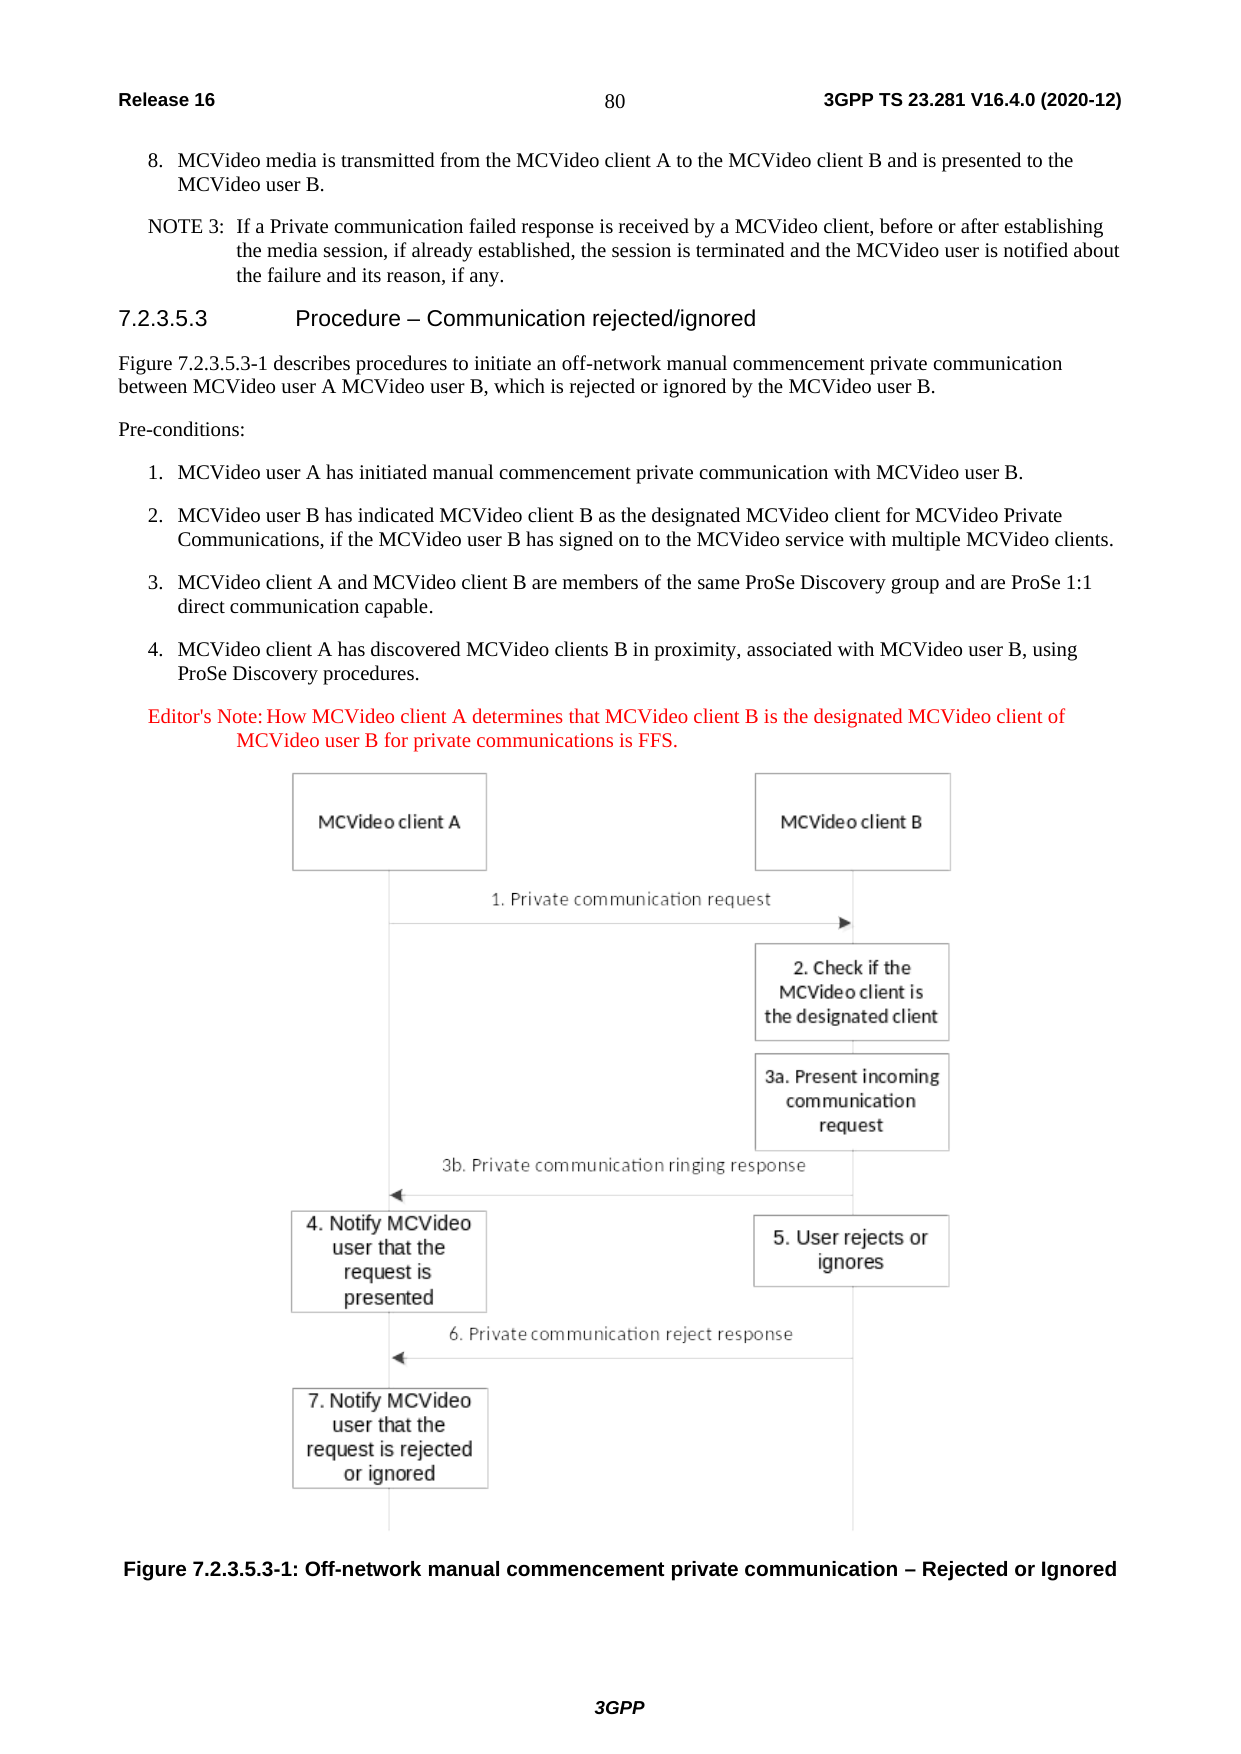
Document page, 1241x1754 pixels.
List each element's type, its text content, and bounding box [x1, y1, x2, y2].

text Figure 7.2.3.5.3-1: Off-network manual commencement private communication – Rejected or Ignored [118, 1557, 1122, 1581]
text Editor's Note: How MCVideo client A determines that MCVideo client B is the designated MCVideo client of MCVideo user B for private communications is FFS. [148, 703, 1122, 752]
subtitle 7.2.3.5.3 Procedure – Communication rejected/ignored [118, 305, 1122, 332]
text 1. MCVideo user A has initiated manual commencement private communication with MCVideo user B. [148, 460, 1122, 484]
text 4. MCVideo client A has discovered MCVideo clients B in proximity, associated with MCVideo user B, using ProSe Discovery procedures. [148, 637, 1122, 685]
text 8. MCVideo media is transmitted from the MCVideo client A to the MCVideo client B and is presented to the MCVideo user B. [148, 147, 1122, 196]
text NOTE 3: If a Private communication failed response is received by a MCVideo client, before or after establishing the media session, if already established, the session is terminated and the MCVideo user is notified about the failure and its reason, if any. [148, 214, 1122, 287]
text 3. MCVideo client A and MCVideo client B are members of the same ProSe Discovery group and are ProSe 1:1 direct communication capable. [148, 570, 1122, 618]
text 2. MCVideo user B has indicated MCVideo client B as the designated MCVideo client for MCVideo Private Communications, if the MCVideo user B has signed on to the MCVideo service with multiple MCVideo clients. [148, 503, 1122, 551]
text Figure 7.2.3.5.3-1 describes procedures to initiate an off-network manual commencement private communication between MCVideo user A MCVideo user B, which is rejected or ignored by the MCVideo user B. [118, 350, 1122, 398]
text Pre-conditions: [118, 417, 1122, 441]
